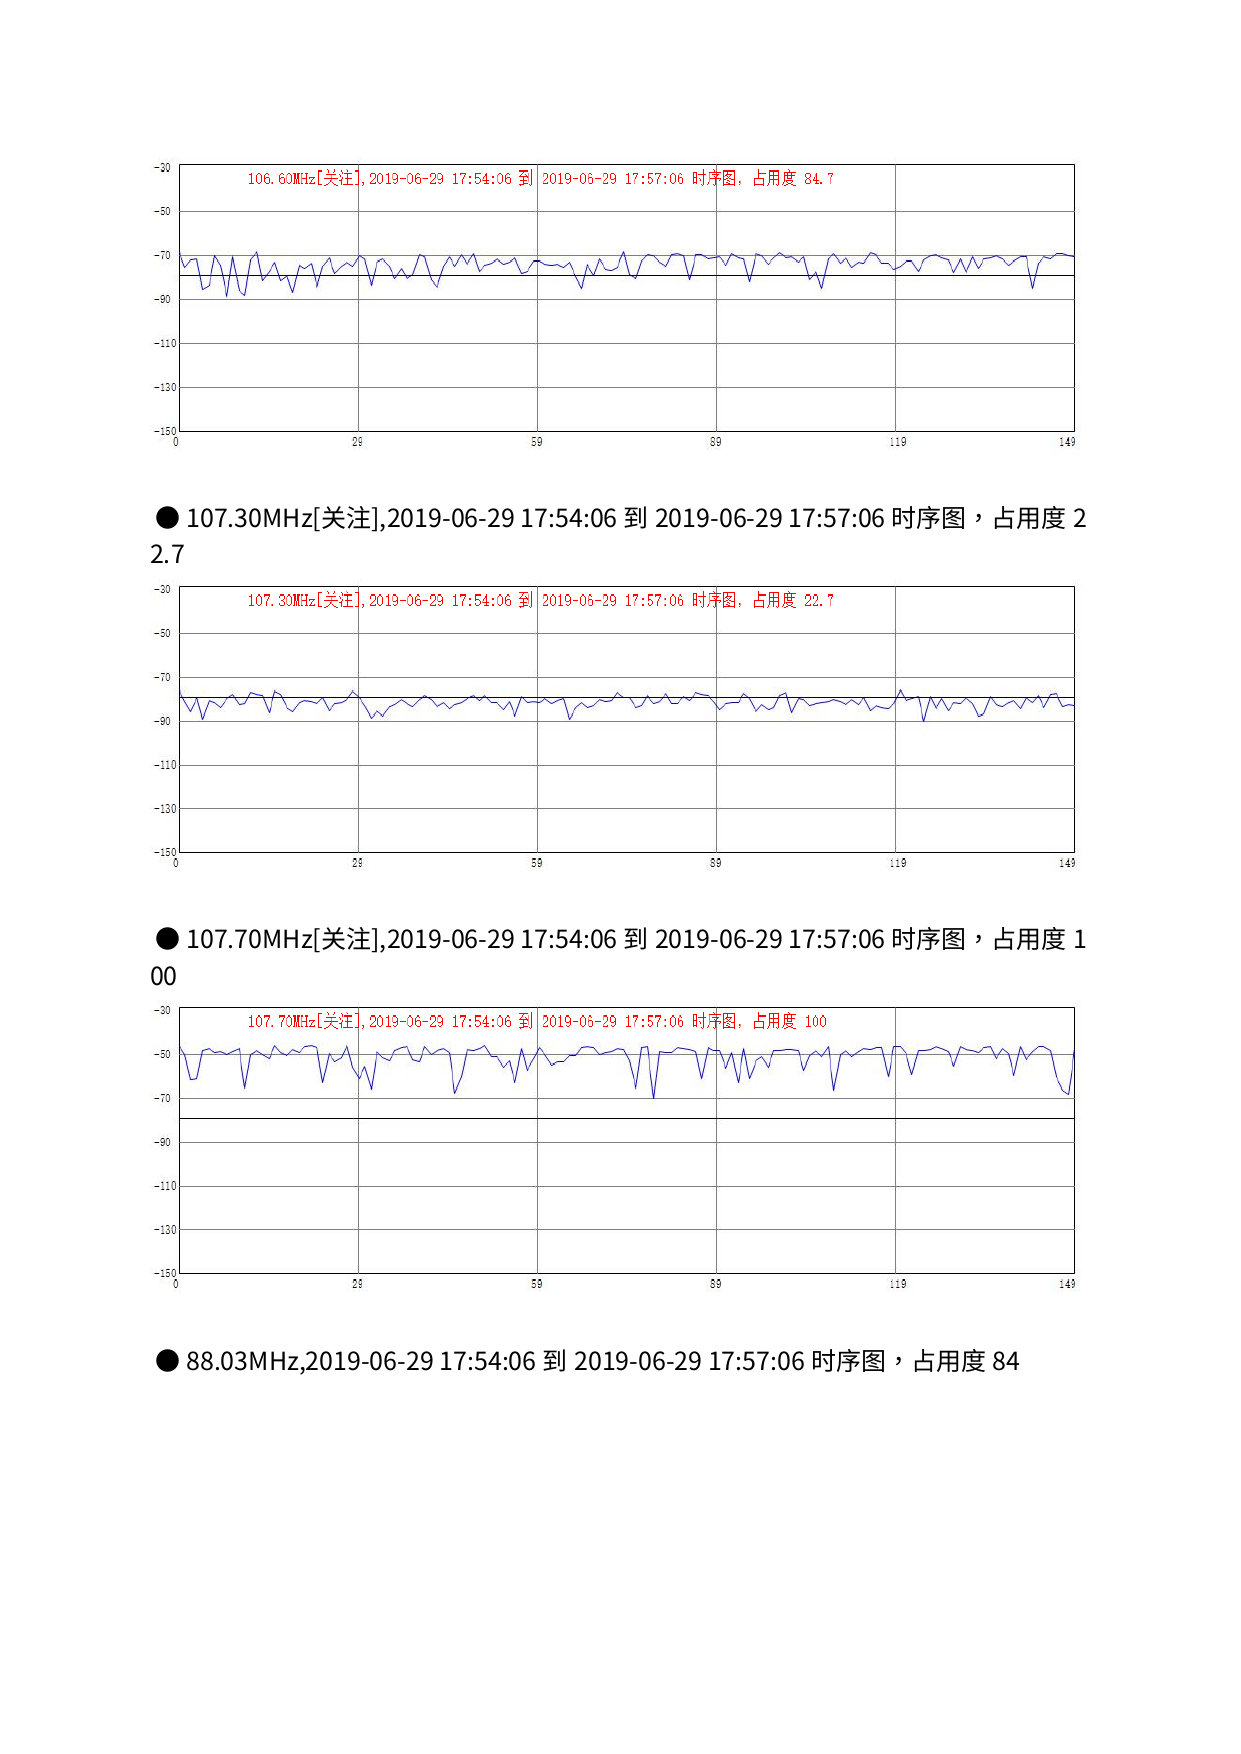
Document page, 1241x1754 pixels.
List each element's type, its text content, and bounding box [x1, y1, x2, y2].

text ● 88.03MHz,2019-06-29 17:54:06 到 2019-06-29 17:57:06 时序图，占用度 84 [150, 1305, 1090, 1377]
picture [150, 571, 1088, 884]
text ● 107.30MHz[关注],2019-06-29 17:54:06 到 2019-06-29 17:57:06 时序图，占用度 22.7 [150, 462, 1090, 571]
picture [150, 150, 1088, 463]
text ● 107.70MHz[关注],2019-06-29 17:54:06 到 2019-06-29 17:57:06 时序图，占用度 100 [150, 884, 1090, 992]
picture [150, 992, 1088, 1305]
